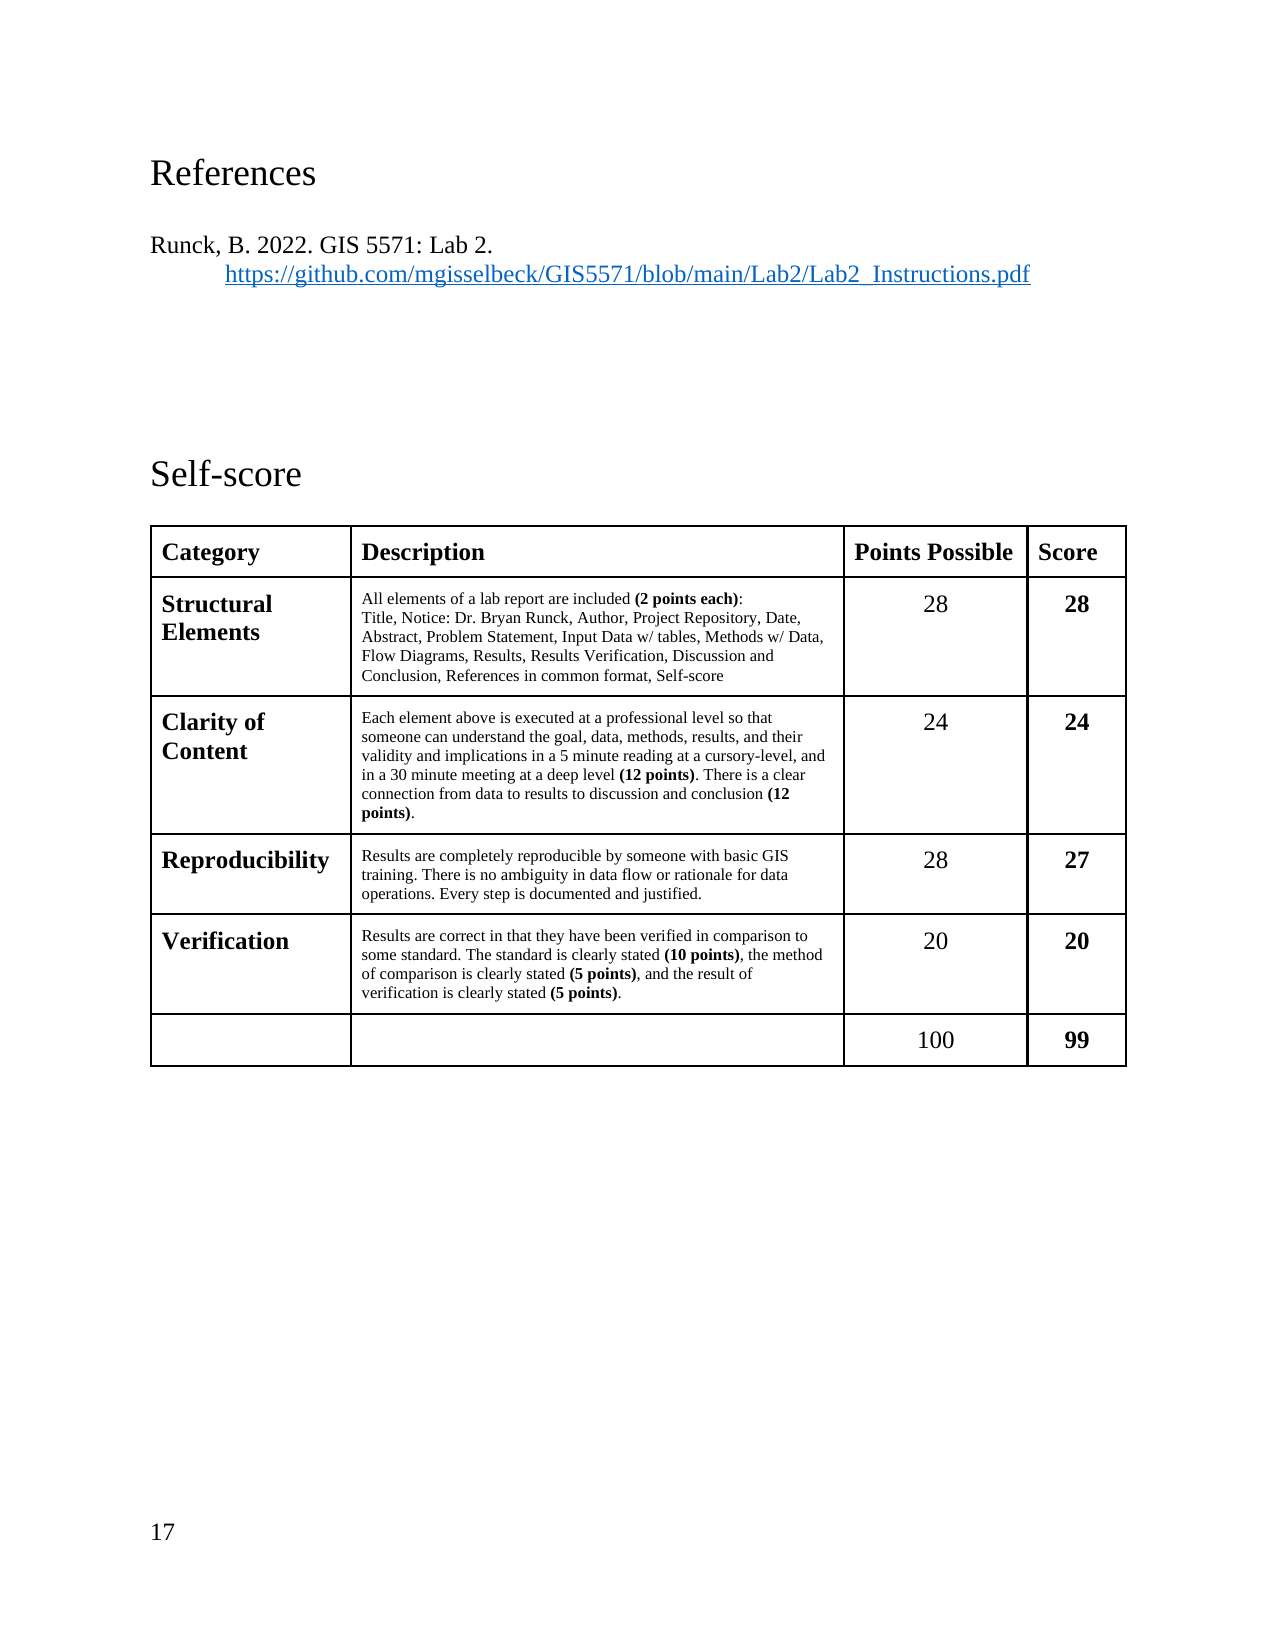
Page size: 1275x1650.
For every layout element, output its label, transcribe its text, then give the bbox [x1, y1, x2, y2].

subtitle References [150, 150, 1125, 193]
table_cell Results are correct in that they have been verified in comparison to some standard. The standard is clearly stated (10 points), the method of comparison is clearly stated (5 points), and the result of verification is clearly stated (5 points). [352, 915, 843, 1013]
subtitle Self-score [150, 451, 1125, 494]
table_cell 99 [1029, 1015, 1125, 1064]
table_cell Clarity of Content [152, 697, 350, 833]
table_header Points Possible [845, 527, 1026, 576]
table_cell 20 [845, 915, 1026, 1013]
table_cell Each element above is executed at a professional level so that someone can understand the goal, data, methods, results, and their validity and implications in a 5 minute reading at a cursory-level, and in a 30 minute meeting at a deep level (12 points). There is a clear connection from data to results to discussion and conclusion (12 points). [352, 697, 843, 833]
table_cell 24 [1029, 697, 1125, 833]
table_cell 20 [1029, 915, 1125, 1013]
table_cell 27 [1029, 835, 1125, 913]
table_cell 28 [845, 578, 1026, 695]
table_cell All elements of a lab report are included (2 points each): Title, Notice: Dr. Bryan Runck, Author, Project Repository, Date, Abstract, Problem Statement, Input Data w/ tables, Methods w/ Data, Flow Diagrams, Results, Results Verification, Discussion and Conclusion, References in common format, Self-score [352, 578, 843, 695]
table_cell Reproducibility [152, 835, 350, 913]
table_header Description [352, 527, 843, 576]
table_cell 28 [1029, 578, 1125, 695]
table_cell Structural Elements [152, 578, 350, 695]
text https://github.com/mgisselbeck/GIS5571/blob/main/Lab2/Lab2_Instructions.pdf [150, 259, 1125, 288]
table_cell Verification [152, 915, 350, 1013]
table_header Score [1029, 527, 1125, 576]
table_cell [352, 1015, 843, 1064]
table_cell 28 [845, 835, 1026, 913]
table_cell Results are completely reproducible by someone with basic GIS training. There is no ambiguity in data flow or rationale for data operations. Every step is documented and justified. [352, 835, 843, 913]
text Runck, B. 2022. GIS 5571: Lab 2. [150, 230, 1125, 259]
table_cell 100 [845, 1015, 1026, 1064]
table_cell 24 [845, 697, 1026, 833]
table_cell [152, 1015, 350, 1064]
table_header Category [152, 527, 350, 576]
